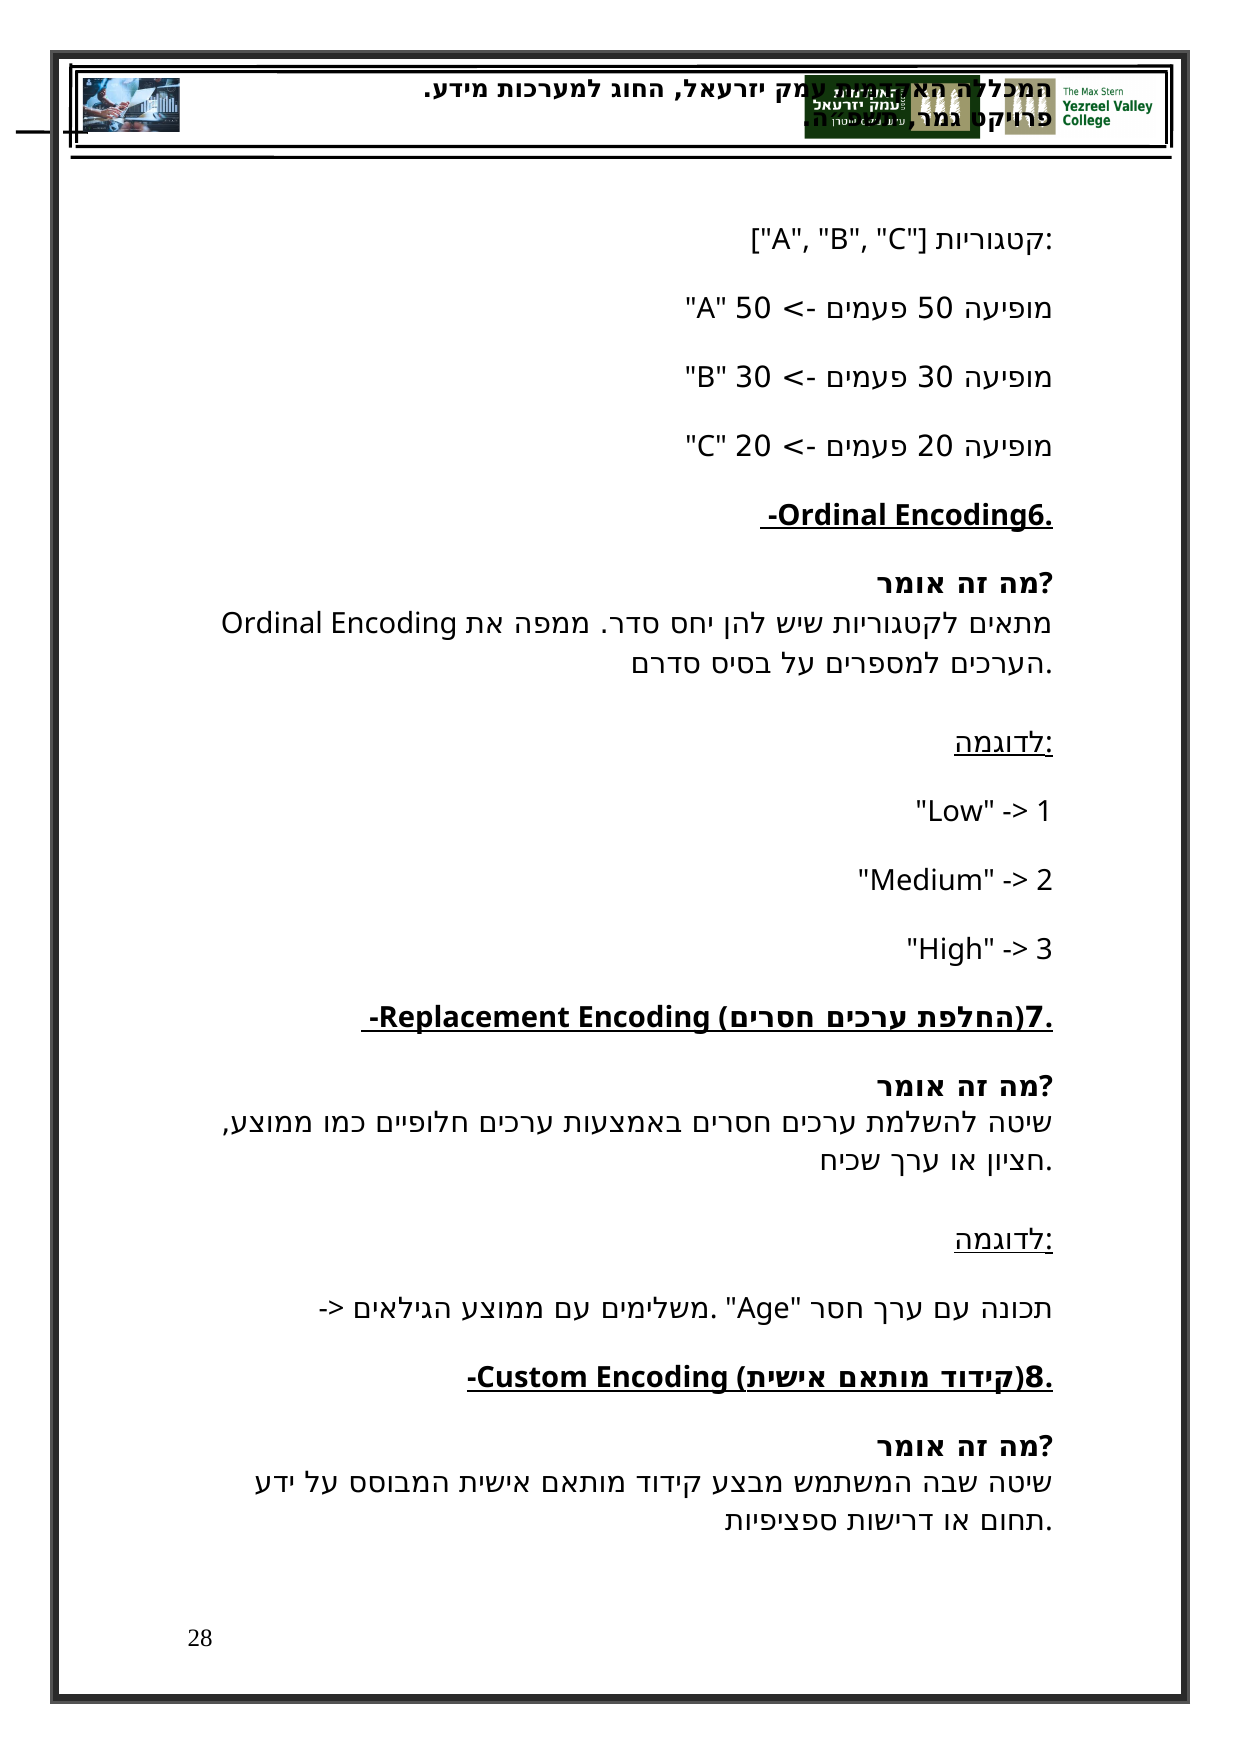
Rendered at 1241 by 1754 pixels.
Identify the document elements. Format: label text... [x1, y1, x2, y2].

text "A" מופיעה 50 פעמים -> 50 [300, 716, 1053, 755]
picture [82, 78, 180, 132]
text מה זה אומר? Ordinal Encoding מתאים לקטגוריות שיש להן יחס סדר. ממפה את הערכים למספרים על בסיס סדרם. לדוגמה: [187, 991, 1053, 1189]
text "B" -> 2 -> [1, 0] [300, 218, 1053, 258]
text "C" -> 3 -> [1, 1] [300, 287, 1053, 327]
text "Low" -> 1 [225, 1219, 1053, 1258]
subtitle -Replacement Encoding (החלפת ערכים חסרים)7. [187, 1425, 1053, 1465]
text "Medium" -> 2 [225, 1287, 1053, 1327]
text מה זה אומר? שיטה שבה כל קטגוריה מקבלת ערך מספרי המבוסס על שכיחות הופעתה בנתונים. לדוגמה: [225, 425, 1053, 618]
subtitle - Frequency Encoding5. [187, 356, 1053, 396]
text "C" מופיעה 20 פעמים -> 20 [300, 853, 1053, 893]
picture [804, 75, 981, 139]
picture [1001, 75, 1157, 138]
text ["A", "B", "C"] קטגוריות: [225, 647, 1053, 686]
text "High" -> 3 [225, 1356, 1053, 1396]
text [187, 1494, 1053, 1568]
text "B" מופיעה 30 פעמים -> 30 [300, 784, 1053, 824]
subtitle -Ordinal Encoding6. [187, 922, 1053, 962]
